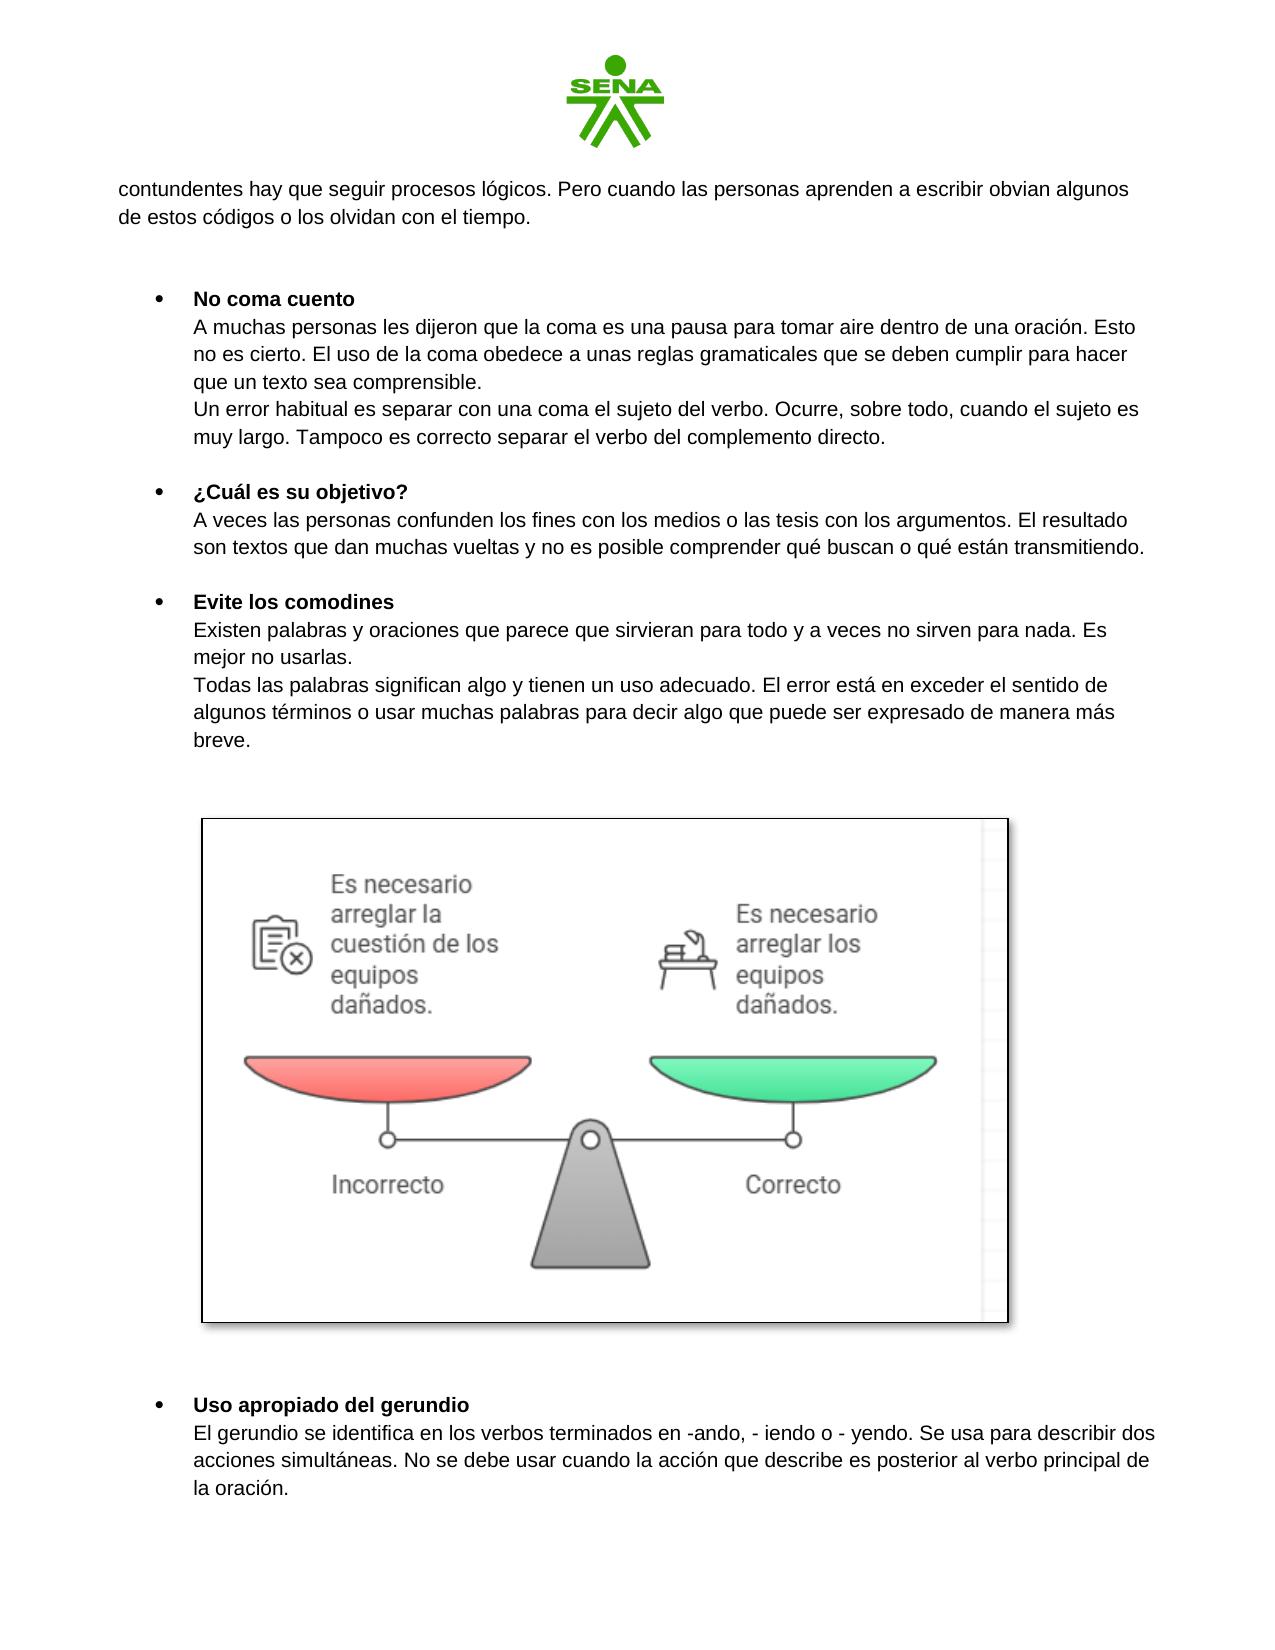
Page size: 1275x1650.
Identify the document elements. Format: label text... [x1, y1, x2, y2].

list No coma cuento [156, 287, 1157, 311]
list A veces las personas confunden los fines con los medios o las tesis con los argumentos. El resultado son textos que dan muchas vueltas y no es posible comprender qué buscan o qué están transmitiendo. [193, 507, 1157, 559]
list Un error habitual es separar con una coma el sujeto del verbo. Ocurre, sobre todo, cuando el sujeto es muy largo. Tampoco es correcto separar el verbo del complemento directo. [193, 397, 1157, 449]
list Existen palabras y oraciones que parece que sirvieran para todo y a veces no sirven para nada. Es mejor no usarlas. [193, 617, 1157, 669]
list El gerundio se identifica en los verbos terminados en -ando, - iendo o - yendo. Se usa para describir dos acciones simultáneas. No se debe usar cuando la acción que describe es posterior al verbo principal de la oración. [193, 1421, 1157, 1500]
list Evite los comodines [156, 590, 1157, 614]
picture [203, 819, 1007, 1322]
list A muchas personas les dijeron que la coma es una pausa para tomar aire dentro de una oración. Esto no es cierto. El uso de la coma obedece a unas reglas gramaticales que se deben cumplir para hacer que un texto sea comprensible. [193, 315, 1157, 394]
list Uso apropiado del gerundio [156, 1393, 1157, 1417]
list Todas las palabras significan algo y tienen un uso adecuado. El error está en exceder el sentido de algunos términos o usar muchas palabras para decir algo que puede ser expresado de manera más breve. [193, 672, 1157, 751]
list ¿Cuál es su objetivo? [156, 480, 1157, 504]
picture [566, 55, 664, 148]
